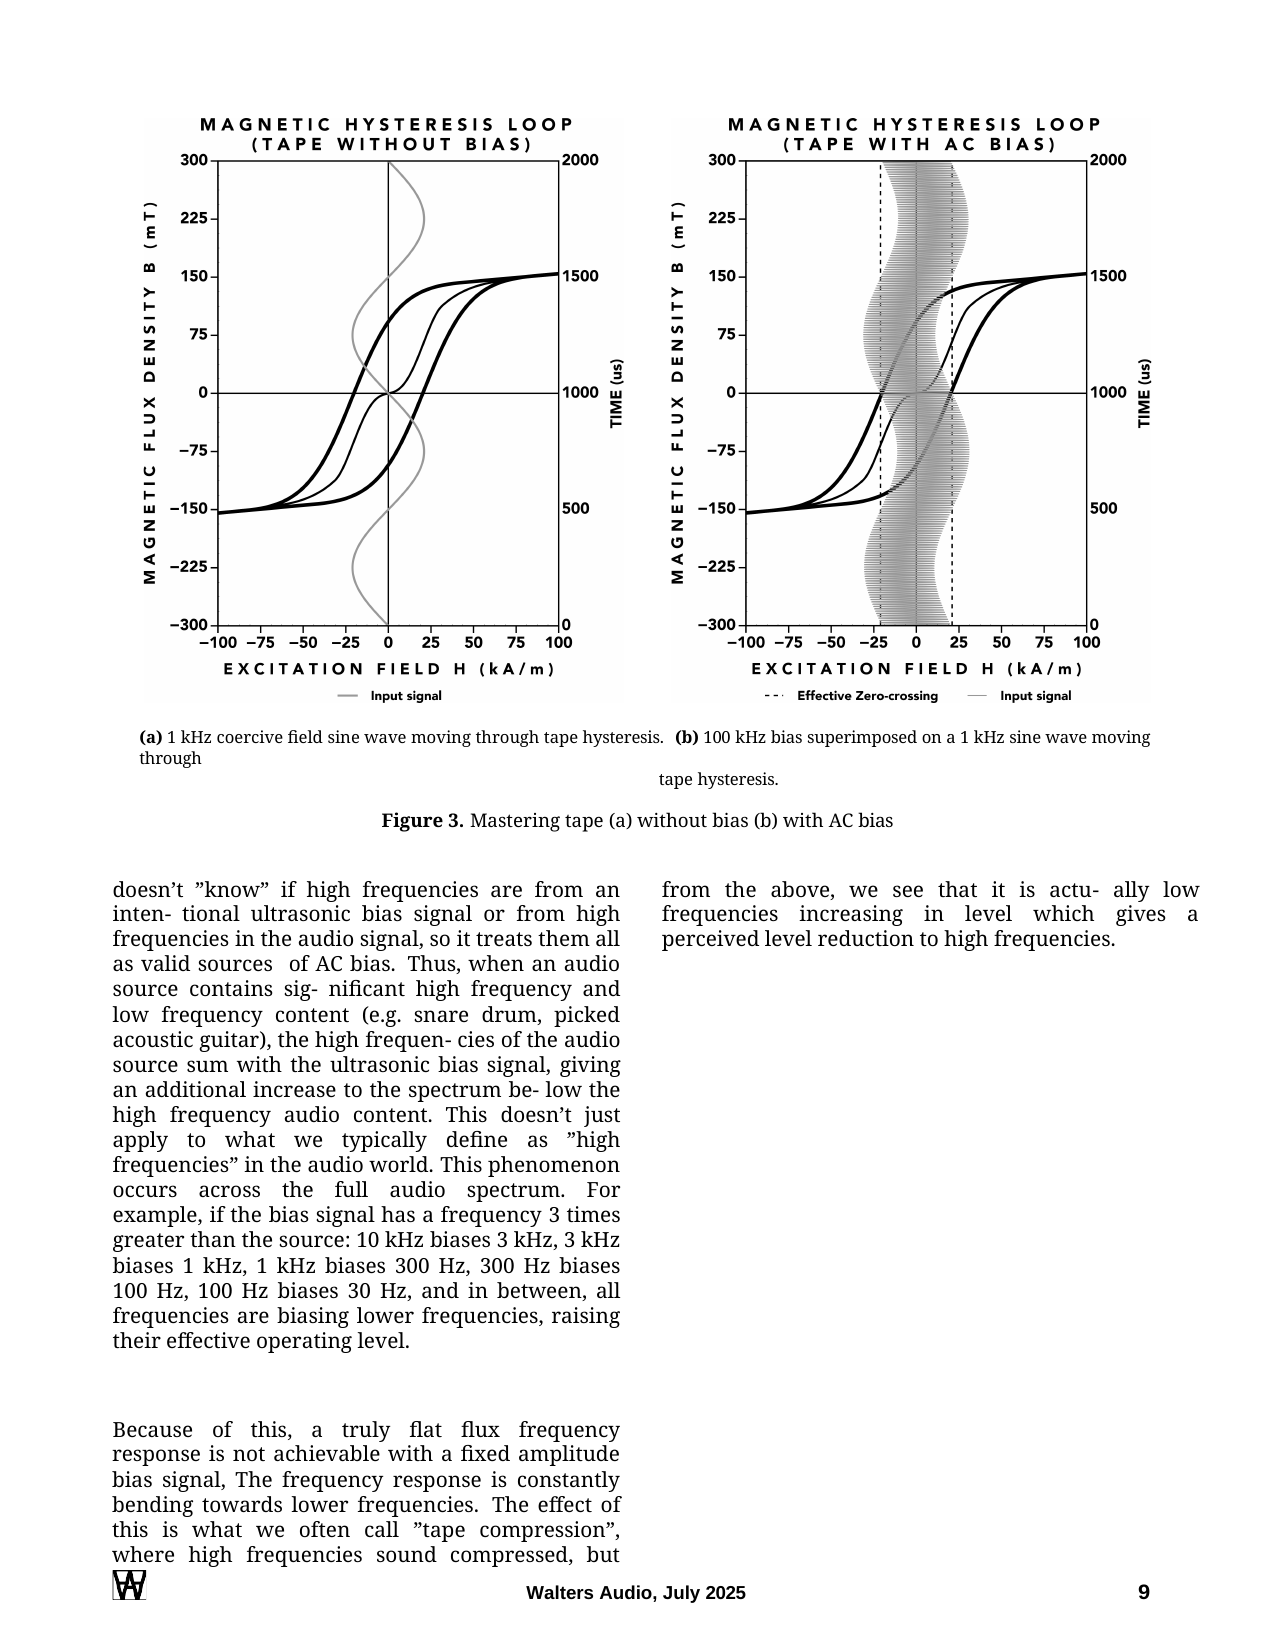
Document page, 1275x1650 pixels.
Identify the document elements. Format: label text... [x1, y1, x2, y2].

text Because of this, a truly flat flux frequency response is not achievable with a fixed amplitude bias signal, The frequency response is constantly bending towards lower frequencies. The effect of this is what we often call ”tape compression”, where high frequencies sound compressed, but from the above, we see that it is actu‑ ally low frequencies increasing in level which gives a perceived level reduction to high frequencies. [662, 878, 1199, 953]
text doesn’t ”know” if high frequencies are from an inten‑ tional ultrasonic bias signal or from high frequencies in the audio signal, so it treats them all as valid sources of AC bias. Thus, when an audio source contains sig‑ nificant high frequency and low frequency content (e.g. snare drum, picked acoustic guitar), the high frequen‑ cies of the audio source sum with the ultrasonic bias signal, giving an additional increase to the spectrum be‑ low the high frequency audio content. This doesn’t just apply to what we typically define as ”high frequencies” in the audio world. This phenomenon occurs across the full audio spectrum. For example, if the bias signal has a frequency 3 times greater than the source: 10 kHz biases 3 kHz, 3 kHz biases 1 kHz, 1 kHz biases 300 Hz, 300 Hz biases 100 Hz, 100 Hz biases 30 Hz, and in between, all frequencies are biasing lower frequencies, raising their effective operating level. [112, 878, 621, 1354]
picture [143, 118, 624, 703]
picture [112, 1570, 147, 1600]
text tape hysteresis. [658, 768, 1200, 790]
text Because of this, a truly flat flux frequency response is not achievable with a fixed amplitude bias signal, The frequency response is constantly bending towards lower frequencies. The effect of this is what we often call ”tape compression”, where high frequencies sound compressed, but from the above, we see that it is actu‑ ally low frequencies increasing in level which gives a perceived level reduction to high frequencies. [112, 1418, 620, 1568]
picture [671, 118, 1152, 703]
text (a) 1 kHz coercive field sine wave moving through tape hysteresis. (b) 100 kHz bias superimposed on a 1 kHz sine wave moving through [139, 726, 1200, 768]
text Figure 3. Mastering tape (a) without bias (b) with AC bias [246, 808, 1029, 833]
